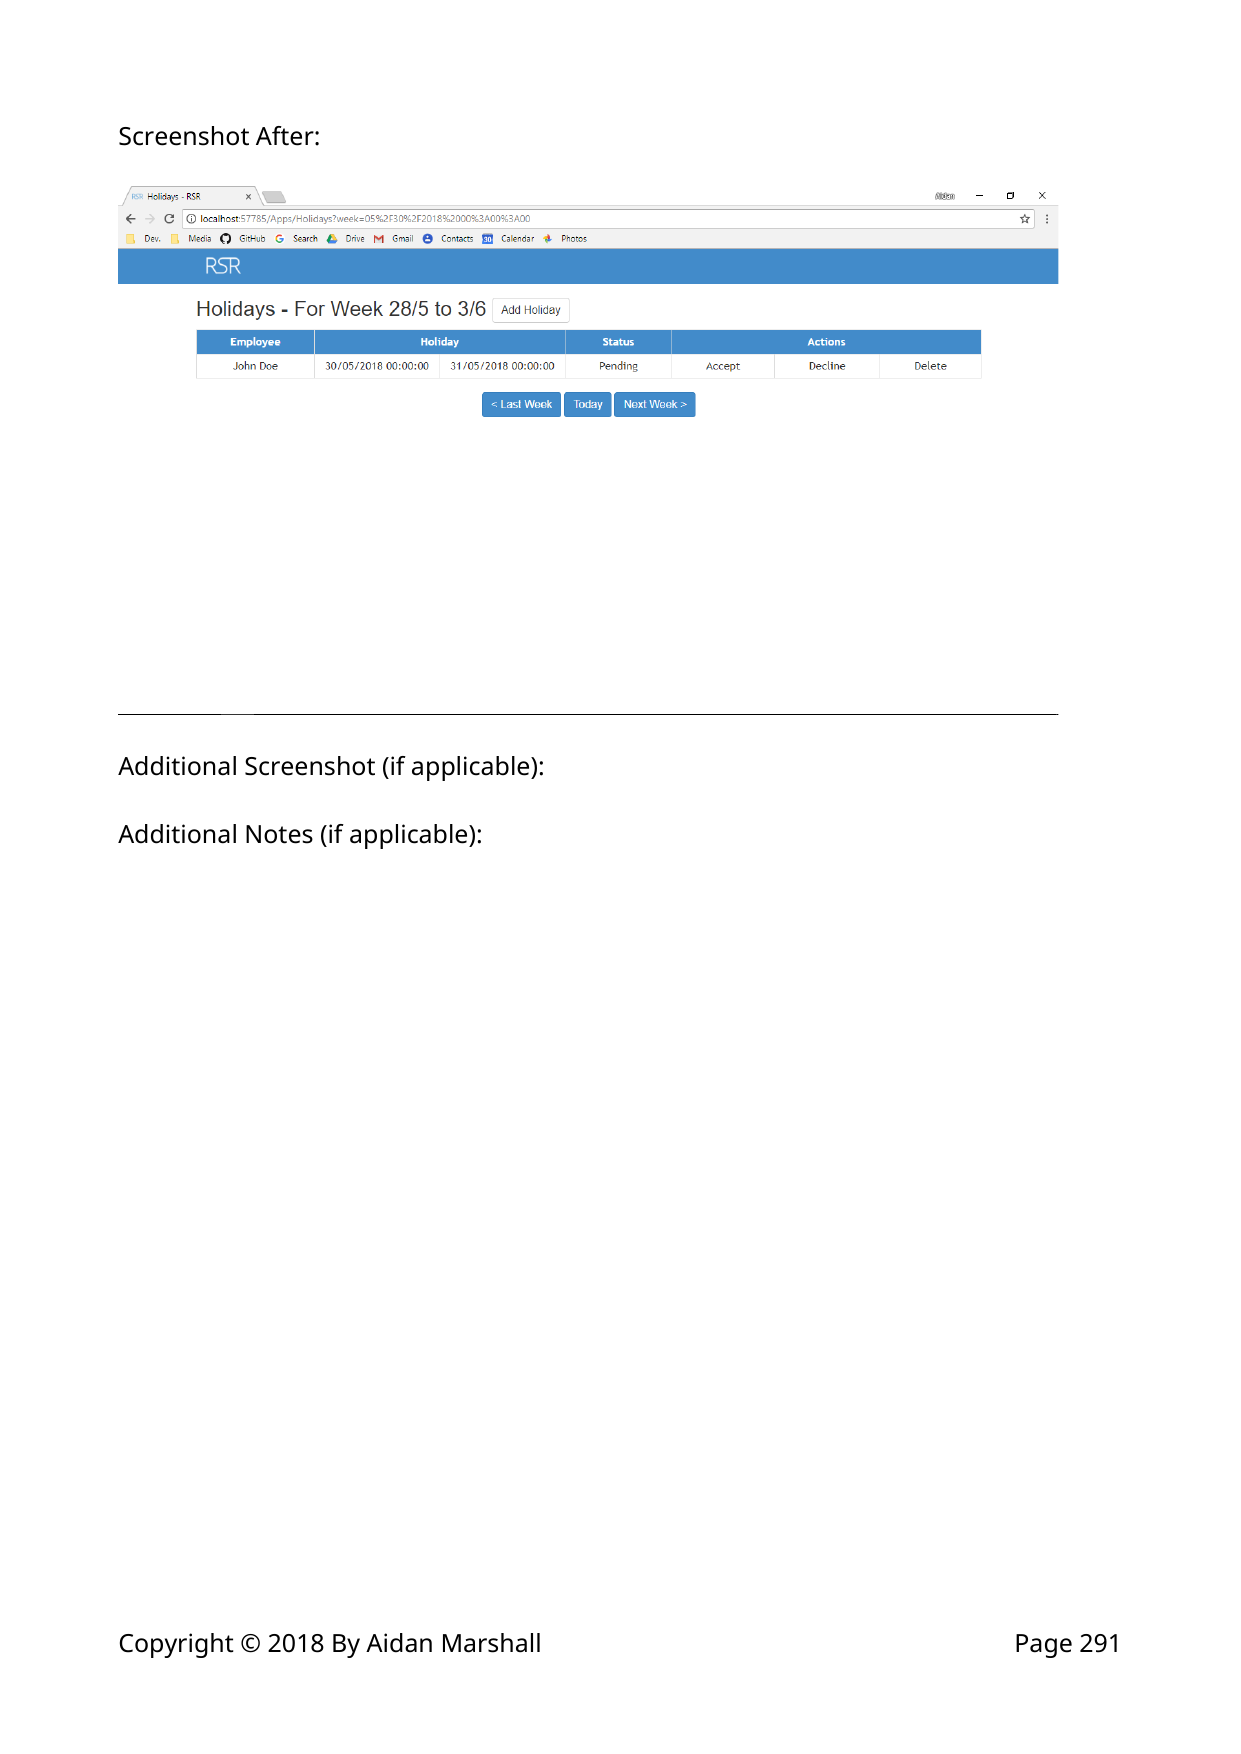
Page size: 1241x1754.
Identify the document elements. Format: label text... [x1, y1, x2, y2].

text Screenshot After: [118, 118, 1122, 152]
picture [118, 186, 1059, 715]
text Additional Screenshot (if applicable): [118, 749, 1122, 783]
text Additional Notes (if applicable): [118, 817, 1122, 851]
